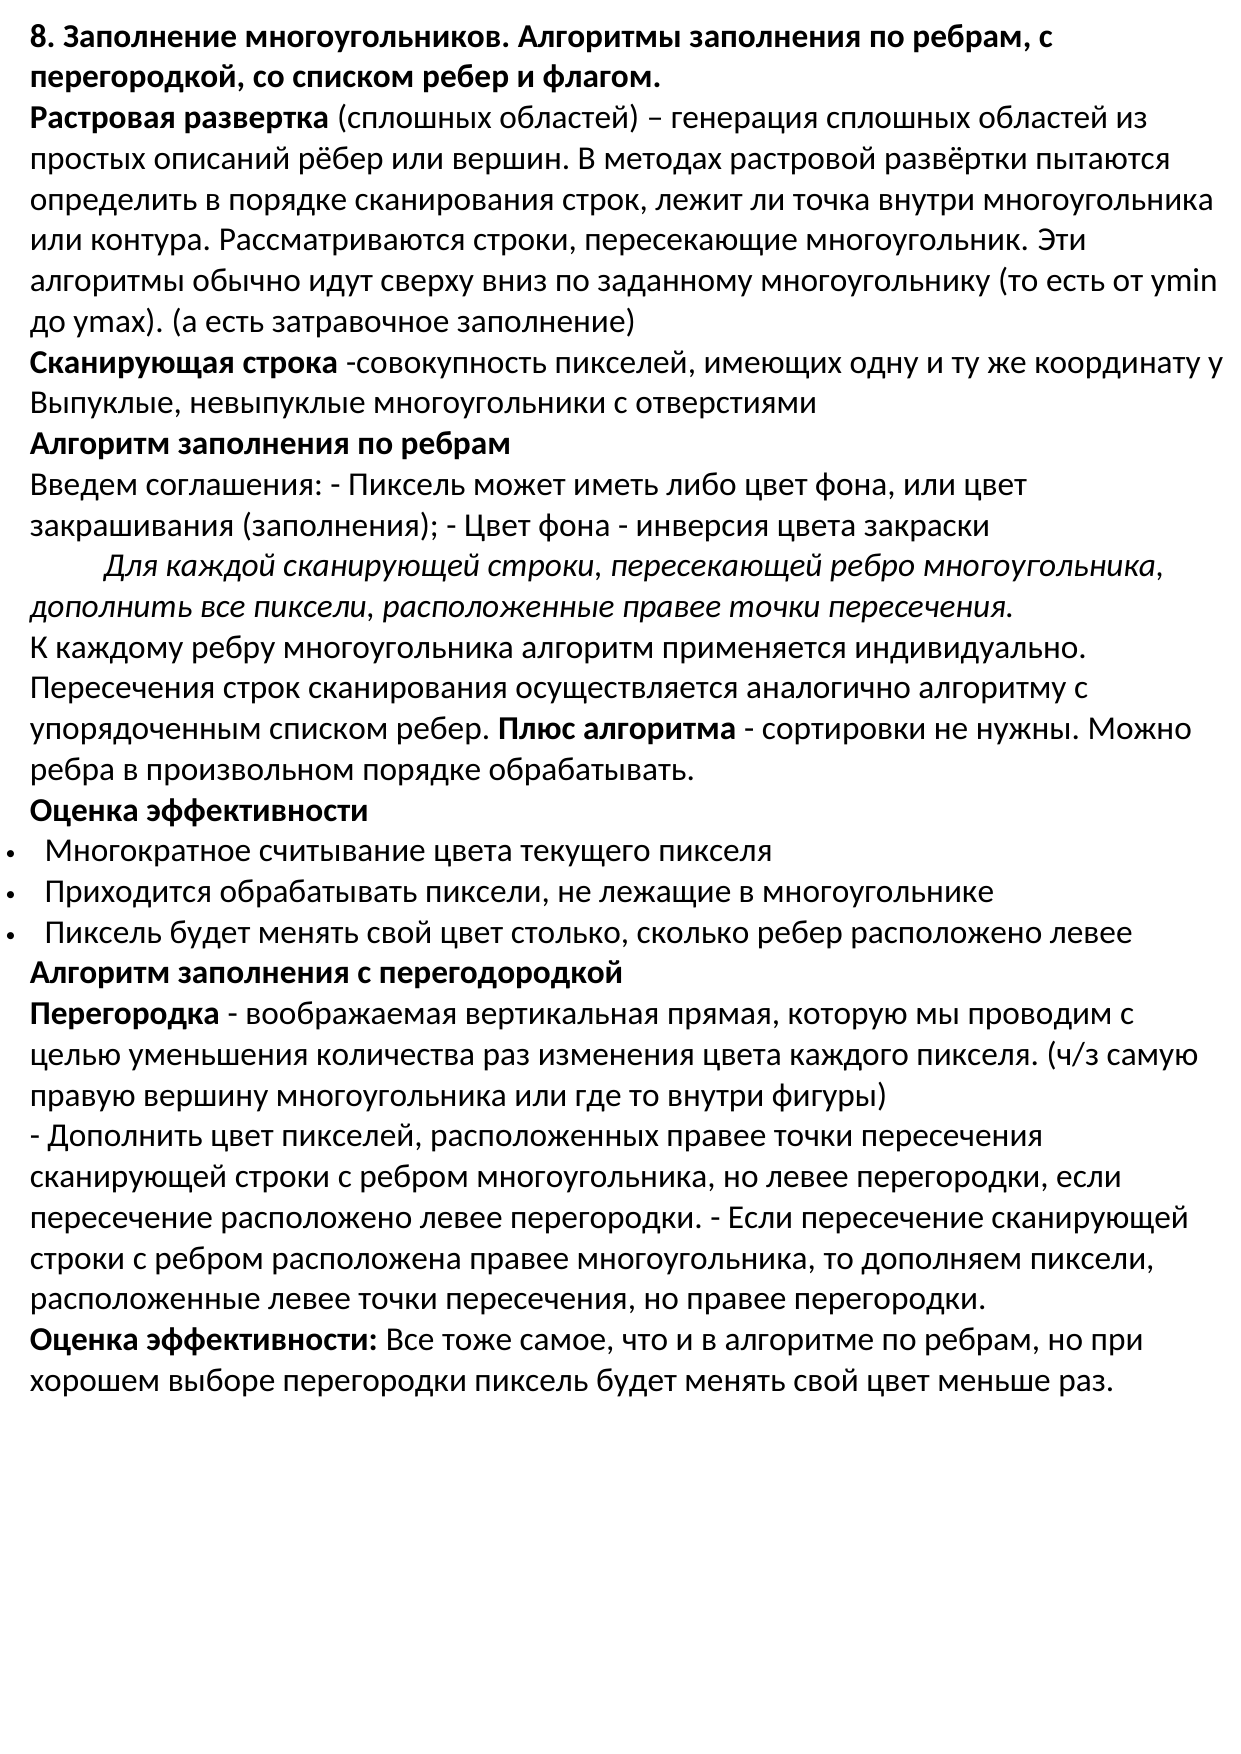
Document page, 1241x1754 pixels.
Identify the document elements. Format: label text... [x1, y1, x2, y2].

text - Дополнить цвет пикселей, расположенных правее точки пересечения сканирующей строки с ребром многоугольника, но левее перегородки, если пересечение расположено левее перегородки. - Если пересечение сканирующей строки с ребром расположена правее многоугольника, то дополняем пиксели, расположенные левее точки пересечения, но правее перегородки. [29, 1114, 1226, 1318]
list Многократное считывание цвета текущего пикселя [7, 829, 1226, 870]
text Сканирующая строка -совокупность пикселей, имеющих одну и ту же координату y [29, 341, 1226, 381]
text Введем соглашения: - Пиксель может иметь либо цвет фона, или цвет закрашивания (заполнения); - Цвет фона - инверсия цвета закраски [29, 463, 1226, 544]
text Выпуклые, невыпуклые многоугольники с отверстиями [29, 381, 1226, 422]
text Оценка эффективности: Все тоже самое, что и в алгоритме по ребрам, но при хорошем выборе перегородки пиксель будет менять свой цвет меньше раз. [29, 1318, 1226, 1399]
list Приходится обрабатывать пиксели, не лежащие в многоугольнике [7, 870, 1226, 911]
list Пиксель будет менять свой цвет столько, сколько ребер расположено левее [7, 911, 1226, 952]
text Алгоритм заполнения с перегодородкой [29, 952, 1226, 992]
text Перегородка - воображаемая вертикальная прямая, которую мы проводим с целью уменьшения количества раз изменения цвета каждого пикселя. (ч/з самую правую вершину многоугольника или где то внутри фигуры) [29, 992, 1226, 1114]
text Растровая развертка (сплошных областей) – генерация сплошных областей из простых описаний рёбер или вершин. В методах растровой развёртки пытаются определить в порядке сканирования строк, лежит ли точка внутри многоугольника или контура. Рассматриваются строки, пересекающие многоугольник. Эти алгоритмы обычно идут сверху вниз по заданному многоугольнику (то есть от ymin до ymax). (а есть затравочное заполнение) [29, 96, 1226, 341]
subtitle 8. Заполнение многоугольников. Алгоритмы заполнения по ребрам, с перегородкой, со списком ребер и флагом. [29, 15, 1226, 96]
text К каждому ребру многоугольника алгоритм применяется индивидуально. Пересечения строк сканирования осуществляется аналогично алгоритму с упорядоченным списком ребер. Плюс алгоритма - сортировки не нужны. Можно ребра в произвольном порядке обрабатывать. [29, 626, 1226, 789]
text Для каждой сканирующей строки, пересекающей ребро многоугольника, дополнить все пиксели, расположенные правее точки пересечения. [29, 544, 1226, 626]
text Оценка эффективности [29, 789, 1226, 829]
text Алгоритм заполнения по ребрам [29, 422, 1226, 463]
